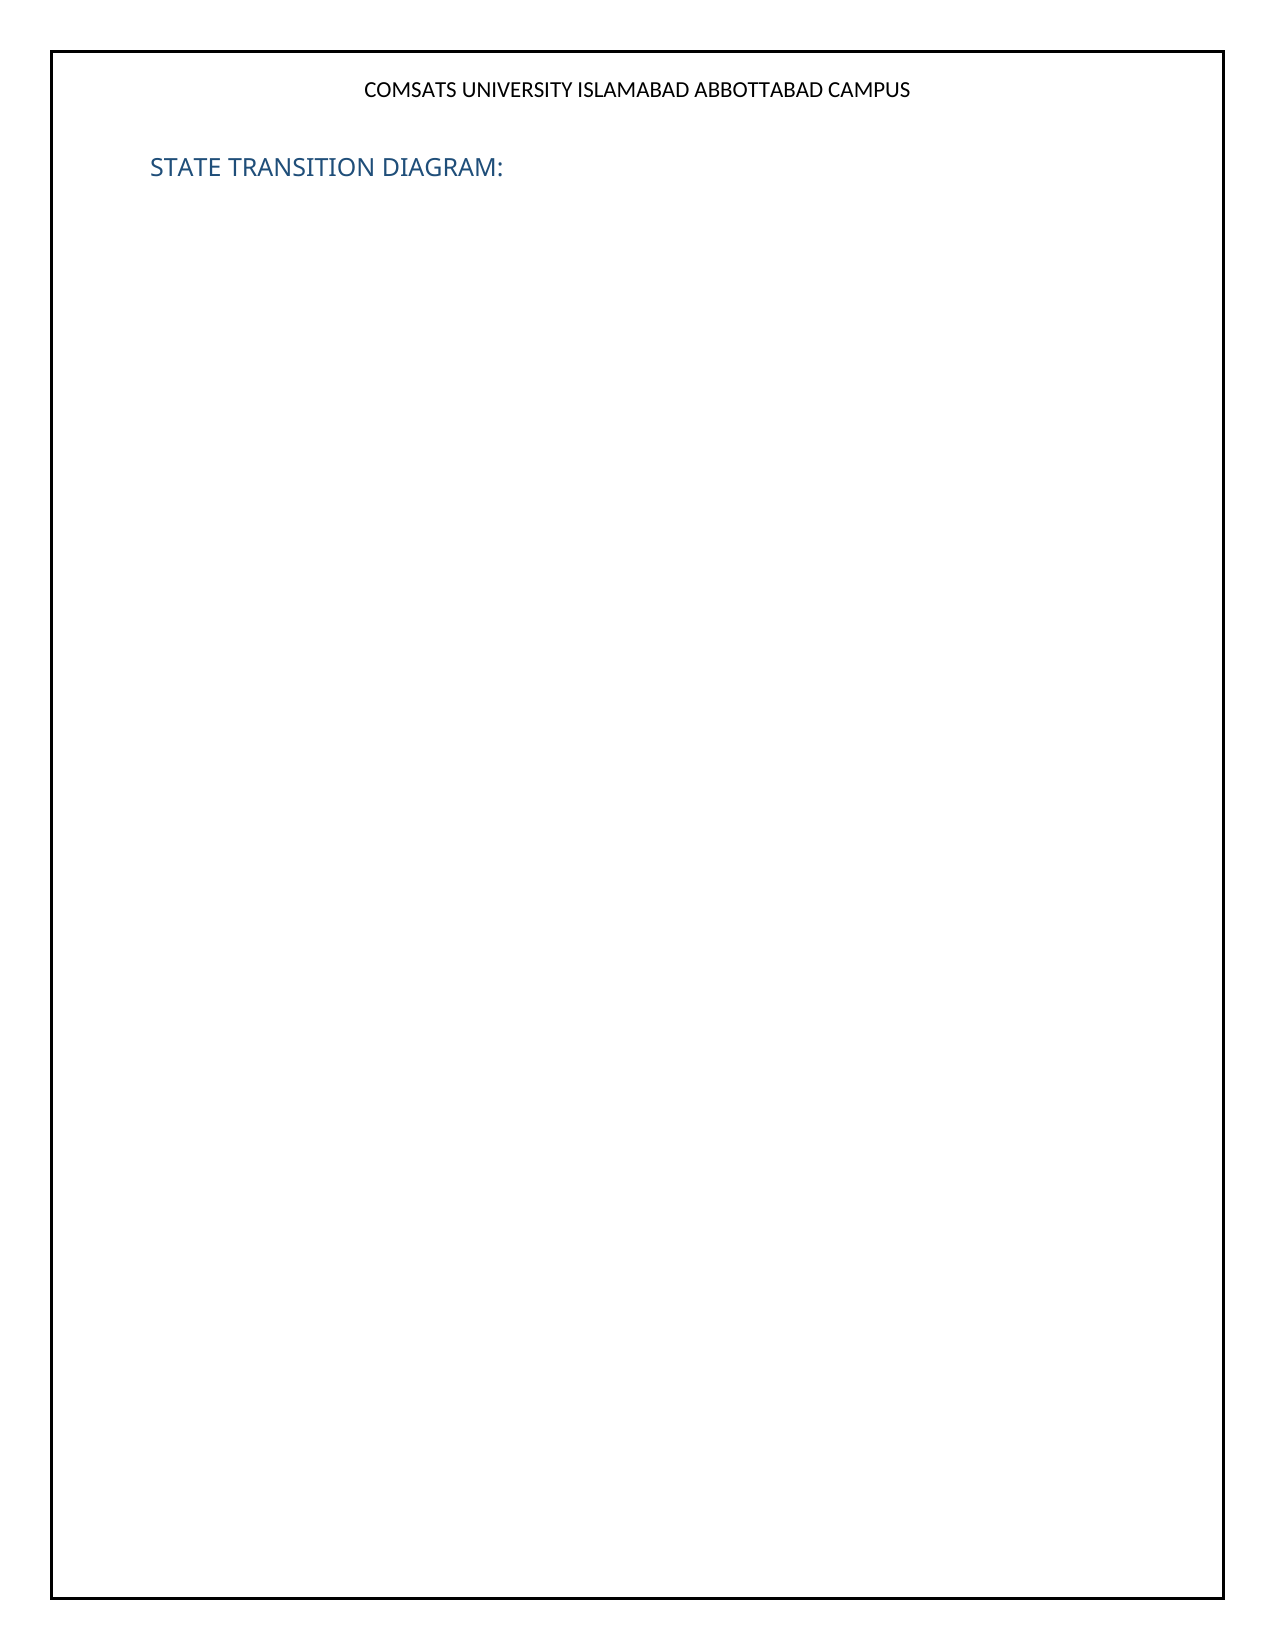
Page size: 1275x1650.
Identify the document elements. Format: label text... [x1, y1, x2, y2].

subtitle STATE TRANSITION DIAGRAM: [150, 150, 1125, 184]
